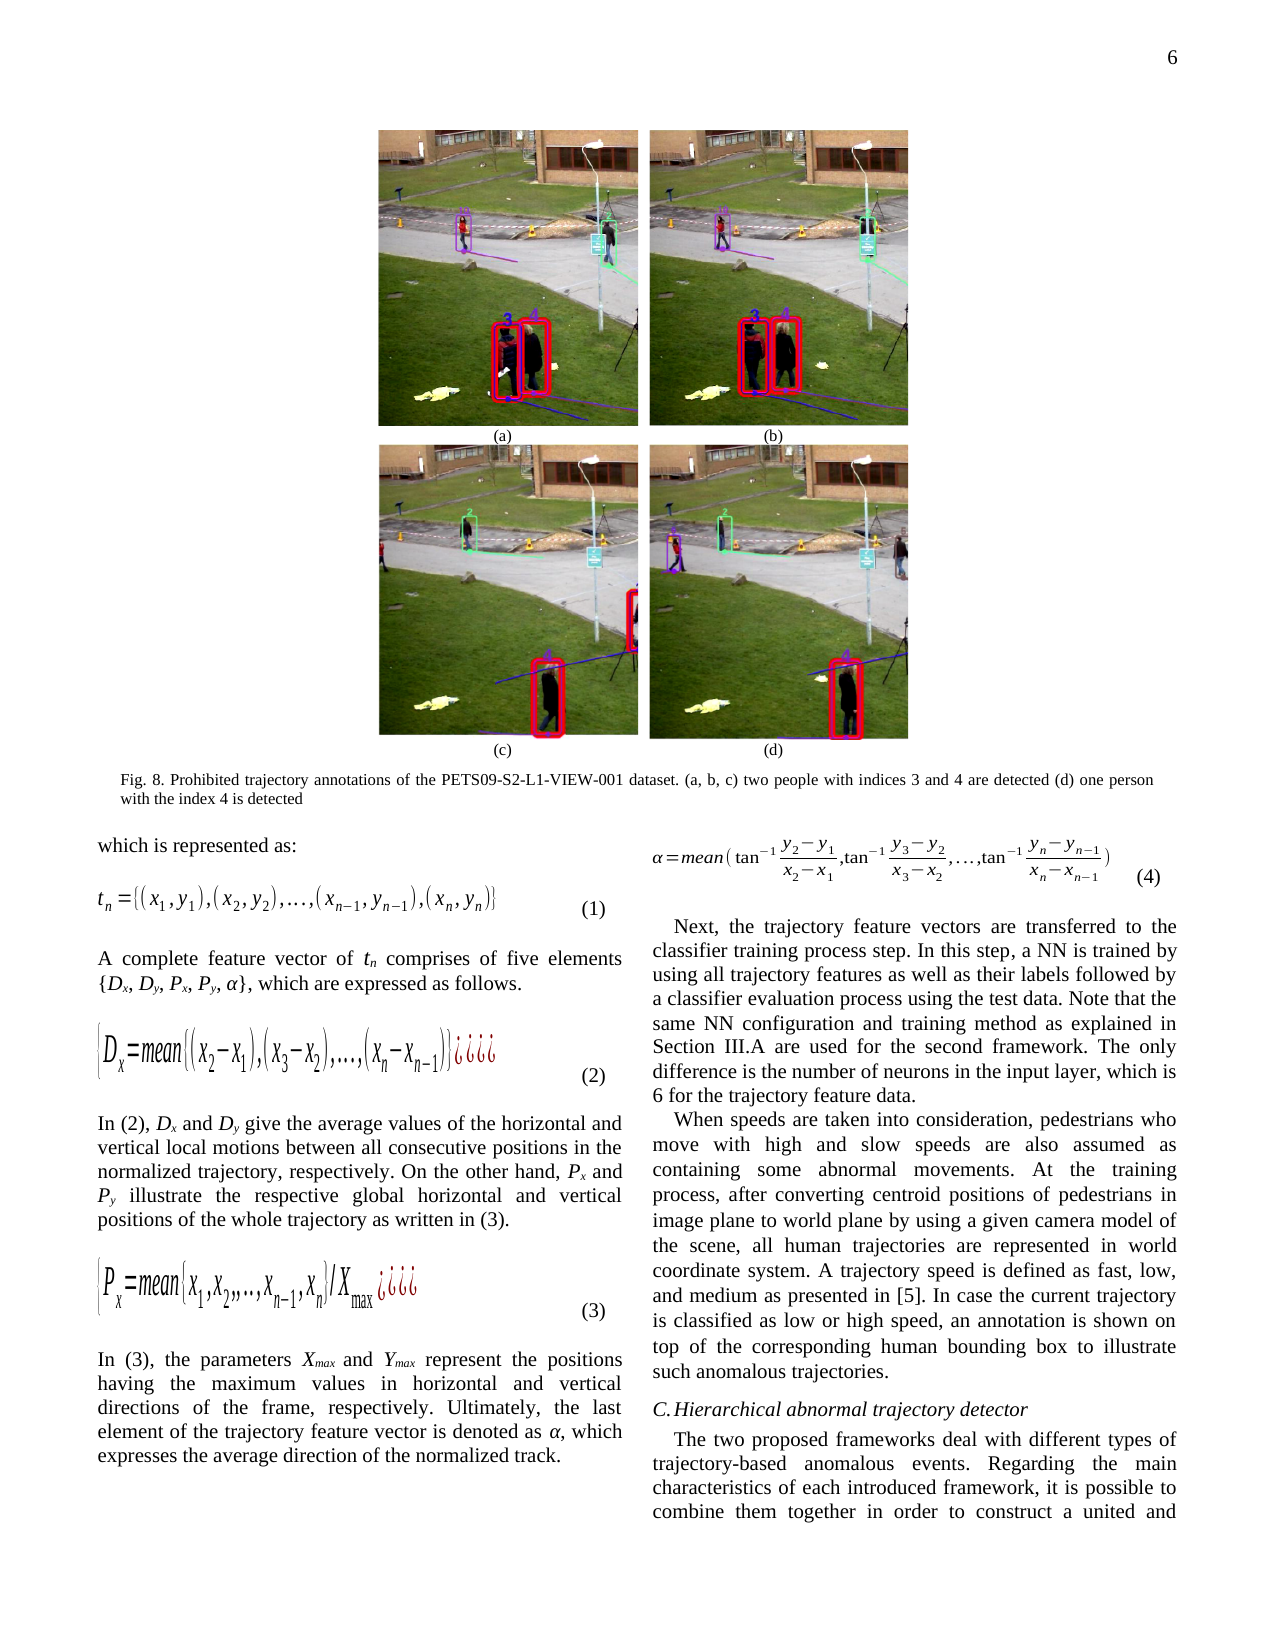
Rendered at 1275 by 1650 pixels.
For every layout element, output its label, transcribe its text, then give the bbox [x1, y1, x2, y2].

text In (2), Dx and Dy give the average values of the horizontal and vertical local motions between all consecutive positions in the normalized trajectory, respectively. On the other hand, Px and Py illustrate the respective global horizontal and vertical positions of the whole trajectory as written in (3). [97, 1111, 622, 1231]
picture [378, 130, 639, 426]
subtitle Hierarchical abnormal trajectory detector [652, 1396, 1177, 1421]
picture [378, 444, 639, 740]
text When speeds are taken into consideration, pedestrians who move with high and slow speeds are also assumed as containing some abnormal movements. At the training process, after converting centroid positions of pedestrians in image plane to world plane by using a given camera model of the scene, all human trajectories are represented in world coordinate system. A trajectory speed is defined as fast, low, and medium as presented in [5]. In case the current trajectory is classified as low or high speed, an annotation is shown on top of the corresponding human bounding box to illustrate such anomalous trajectories. [652, 1107, 1177, 1383]
text A complete feature vector of tn comprises of five elements {Dx, Dy, Px, Py, α}, which are expressed as follows. [97, 943, 622, 995]
text In (3), the parameters Xmax and Ymax represent the positions having the maximum values in horizontal and vertical directions of the frame, respectively. Ultimately, the last element of the trajectory feature vector is denoted as α, which expresses the average direction of the normalized track. [97, 1347, 622, 1467]
text (2) [97, 1021, 622, 1087]
text (3) [97, 1255, 622, 1322]
text (1) [97, 884, 622, 919]
picture [649, 130, 909, 426]
text Next, the trajectory feature vectors are transferred to the classifier training process step. In this step, a NN is trained by using all trajectory features as well as their labels followed by a classifier evaluation process using the test data. Note that the same NN configuration and training method as explained in Section III.A are used for the second framework. The only difference is the number of neurons in the input layer, which is 6 for the trajectory feature data. [652, 914, 1177, 1107]
picture [649, 444, 909, 740]
